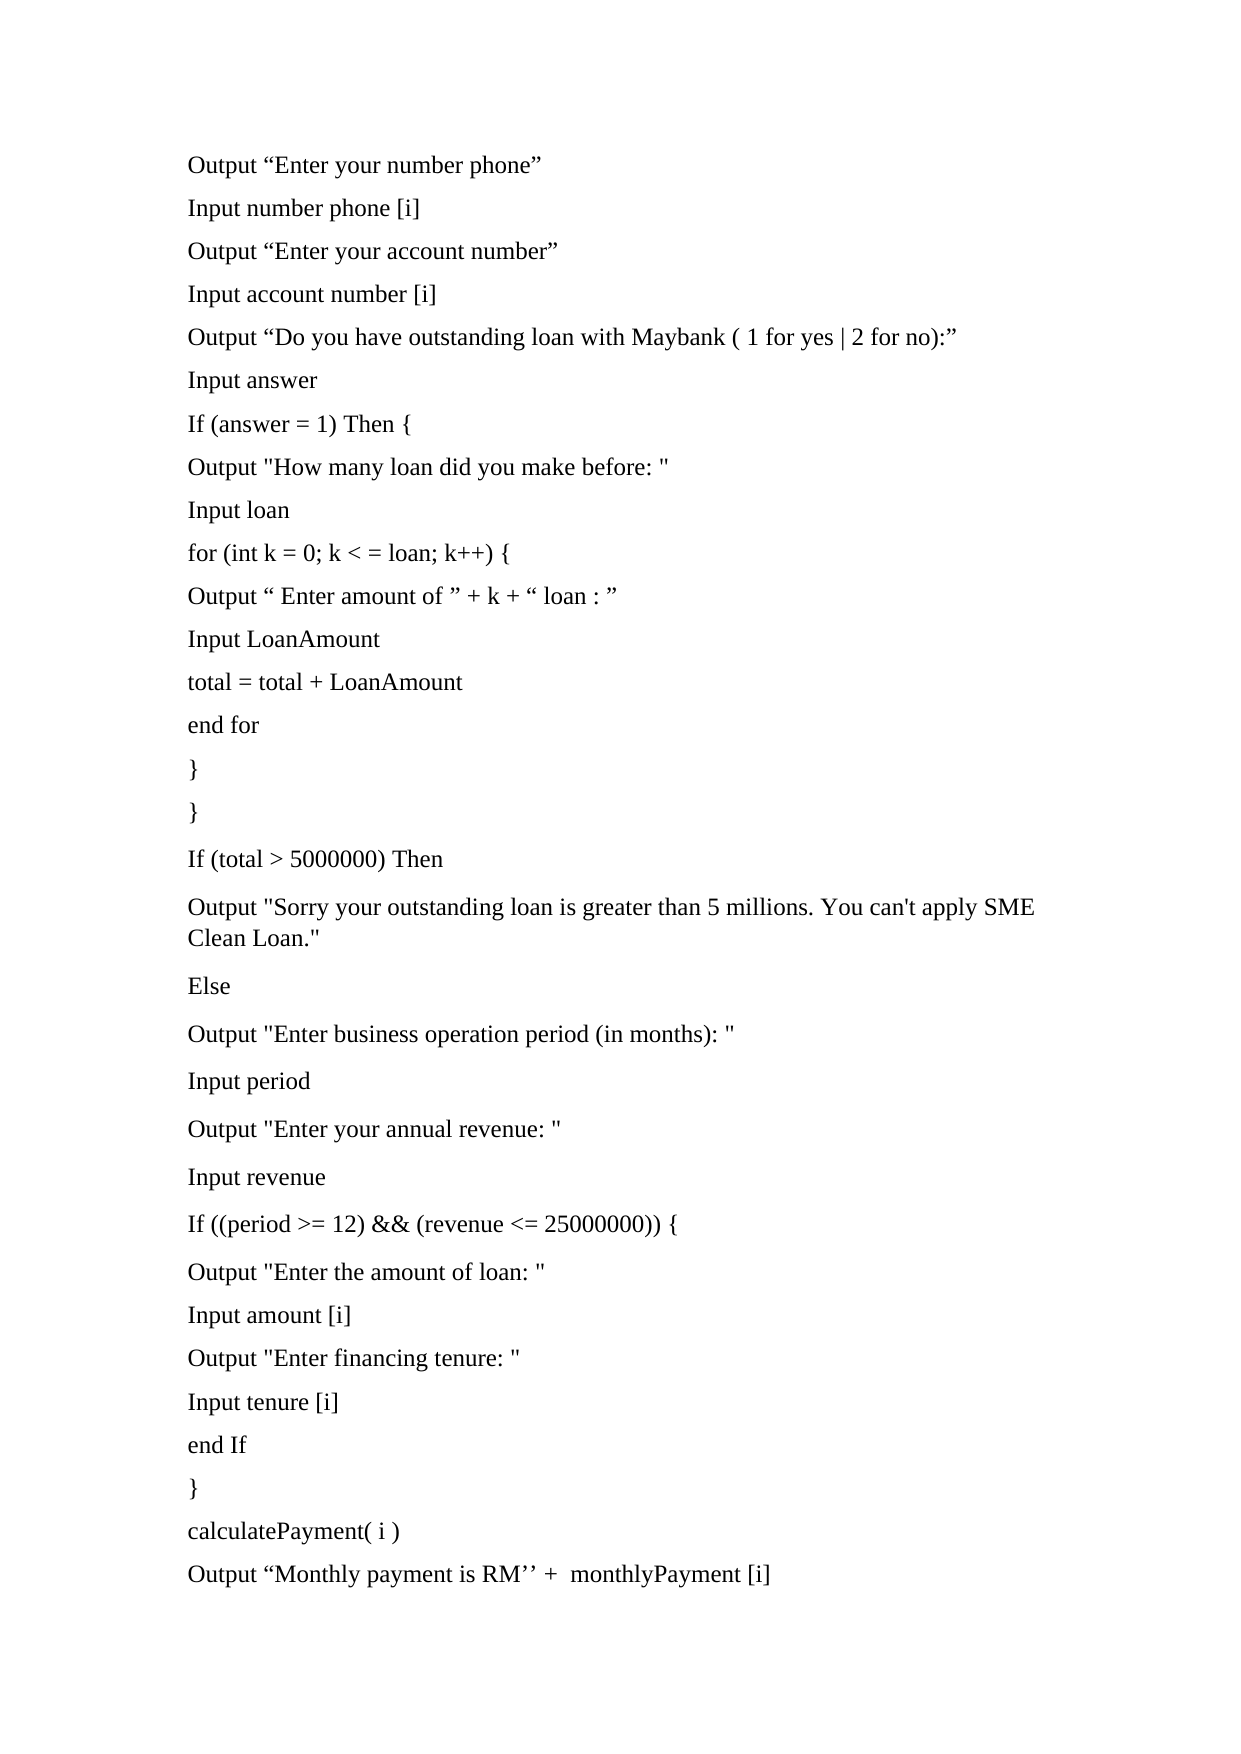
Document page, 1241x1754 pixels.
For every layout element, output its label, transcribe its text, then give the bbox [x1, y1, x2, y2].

text Input amount [i] [187, 1300, 1090, 1329]
text Input revenue [187, 1162, 1090, 1191]
text Input LoanAmount [187, 624, 1090, 653]
text end If [187, 1430, 1090, 1458]
text Input tenure [i] [187, 1387, 1090, 1415]
text total = total + LoanAmount [187, 667, 1090, 696]
text } [187, 754, 1090, 782]
text Output “Monthly payment is RM’’ + monthlyPayment [i] [187, 1559, 1090, 1588]
text Input loan [187, 495, 1090, 524]
text } [150, 797, 1090, 826]
text end for [187, 711, 1090, 739]
text Output "Sorry your outstanding loan is greater than 5 millions. You can't apply SME Clean Loan." [187, 892, 1090, 952]
text Output “ Enter amount of ” + k + “ loan : ” [187, 581, 1090, 610]
text } [187, 1473, 1090, 1502]
text Output “Enter your number phone” [187, 150, 1090, 179]
text Output "Enter your annual revenue: " [187, 1114, 1090, 1143]
text for (int k = 0; k < = loan; k++) { [187, 538, 1090, 567]
text Output "Enter business operation period (in months): " [187, 1019, 1090, 1047]
text Else [187, 971, 1090, 1000]
text Output “Do you have outstanding loan with Maybank ( 1 for yes | 2 for no):” [187, 322, 1090, 351]
text Output "How many loan did you make before: " [187, 452, 1090, 481]
text Input number phone [i] [187, 193, 1090, 222]
text Output "Enter the amount of loan: " [187, 1257, 1090, 1286]
text Input answer [187, 366, 1090, 394]
text If (total > 5000000) Then [150, 844, 1090, 873]
text Input account number [i] [187, 279, 1090, 308]
text If (answer = 1) Then { [187, 409, 1090, 437]
text Input period [187, 1066, 1090, 1095]
text Output “Enter your account number” [187, 236, 1090, 265]
text calculatePayment( i ) [187, 1516, 1090, 1545]
text If ((period >= 12) && (revenue <= 25000000)) { [187, 1209, 1090, 1238]
text Output "Enter financing tenure: " [187, 1343, 1090, 1372]
